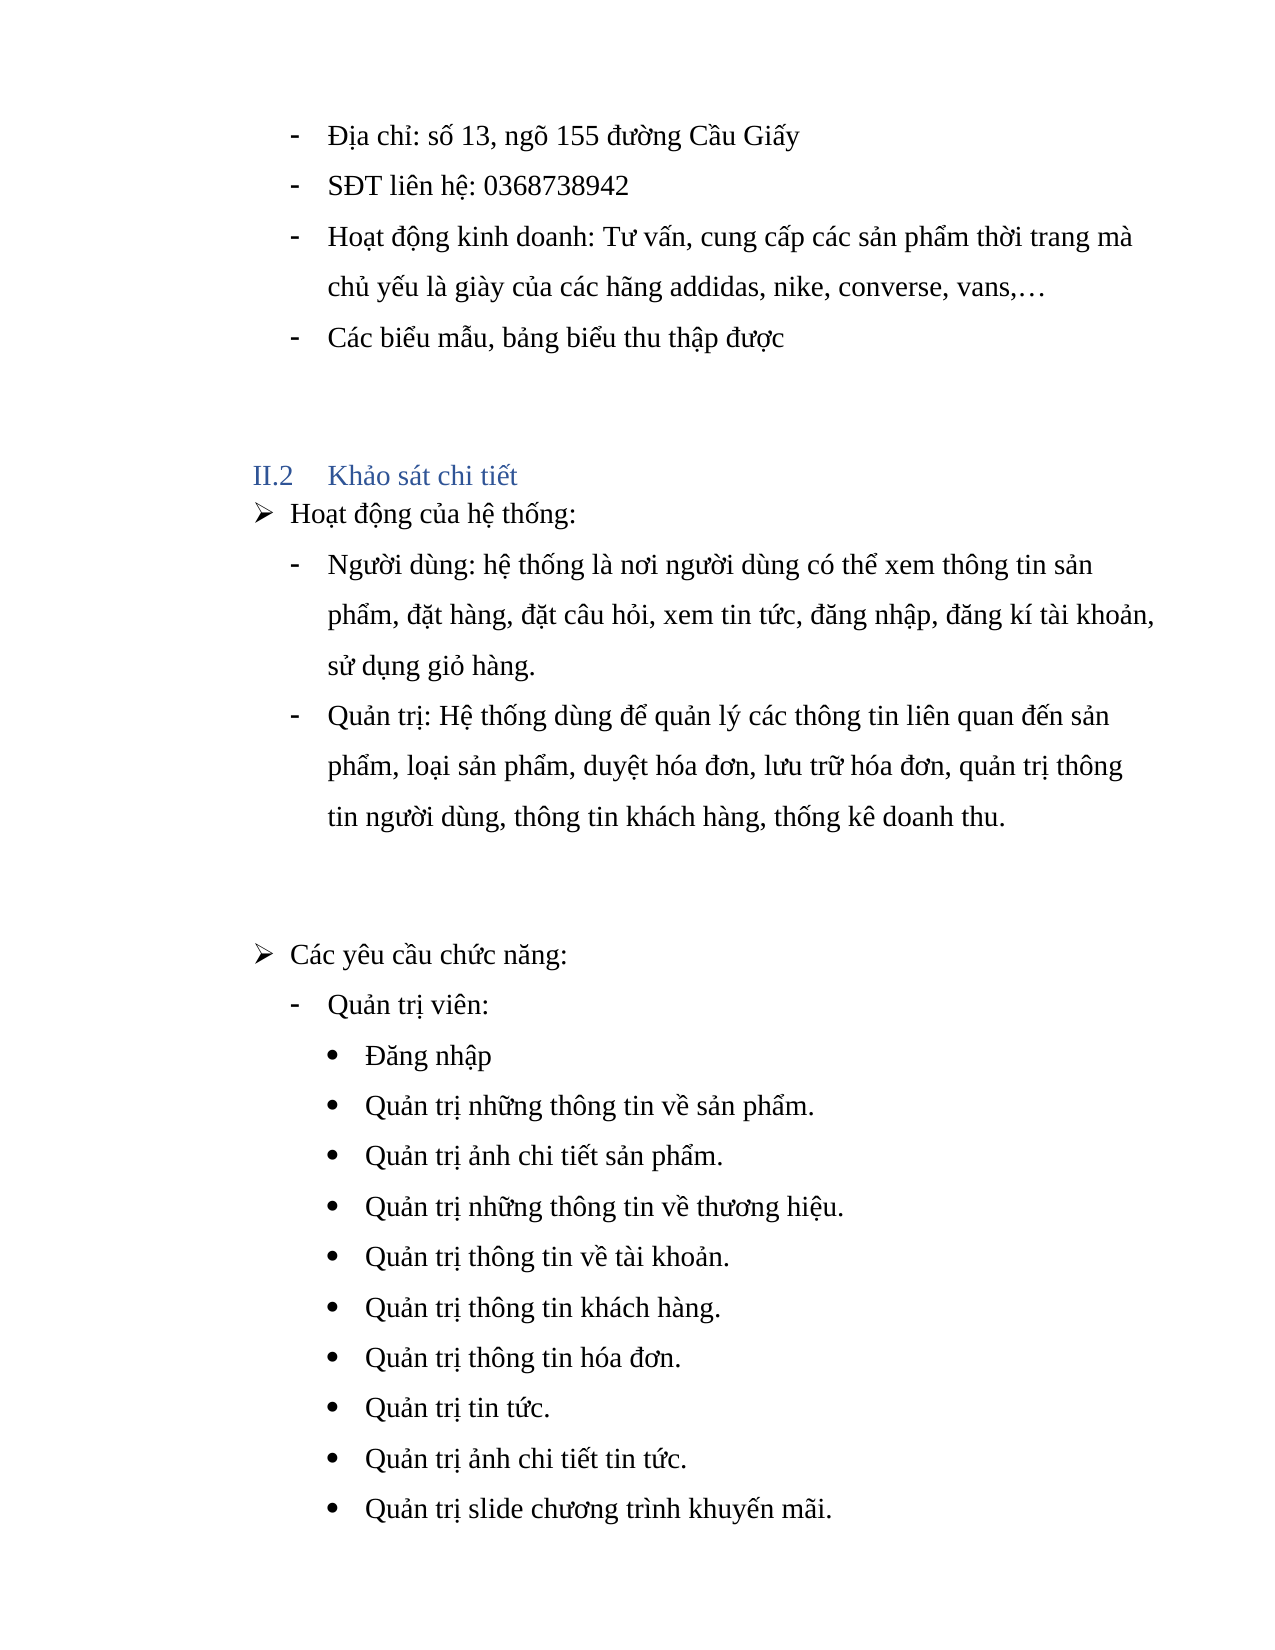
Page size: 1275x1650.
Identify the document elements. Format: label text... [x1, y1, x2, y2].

list Đăng nhập [327, 1038, 1157, 1071]
list Người dùng: hệ thống là nơi người dùng có thể xem thông tin sản phẩm, đặt hàng, đặt câu hỏi, xem tin tức, đăng nhập, đăng kí tài khoản, sử dụng giỏ hàng. [290, 547, 1157, 681]
list Quản trị viên: [290, 987, 1157, 1021]
list Quản trị slide chương trình khuyến mãi. [327, 1491, 1157, 1525]
list Quản trị ảnh chi tiết tin tức. [327, 1441, 1157, 1474]
list Quản trị thông tin về tài khoản. [327, 1239, 1157, 1273]
list Quản trị thông tin hóa đơn. [327, 1340, 1157, 1374]
list Quản trị ảnh chi tiết sản phẩm. [327, 1138, 1157, 1172]
list Địa chỉ: số 13, ngõ 155 đường Cầu Giấy [290, 118, 1157, 152]
list Các yêu cầu chức năng: [252, 937, 1157, 970]
list Quản trị: Hệ thống dùng để quản lý các thông tin liên quan đến sản phẩm, loại sản phẩm, duyệt hóa đơn, lưu trữ hóa đơn, quản trị thông tin người dùng, thông tin khách hàng, thống kê doanh thu. [290, 698, 1157, 832]
list SĐT liên hệ: 0368738942 [290, 168, 1157, 202]
list Quản trị những thông tin về sản phẩm. [327, 1088, 1157, 1122]
list Quản trị những thông tin về thương hiệu. [327, 1189, 1157, 1222]
list Các biểu mẫu, bảng biểu thu thập được [290, 320, 1157, 353]
list Hoạt động của hệ thống: [252, 496, 1157, 530]
list Hoạt động kinh doanh: Tư vấn, cung cấp các sản phẩm thời trang mà chủ yếu là giày của các hãng addidas, nike, converse, vans,… [290, 219, 1157, 303]
list Quản trị tin tức. [327, 1391, 1157, 1424]
list Quản trị thông tin khách hàng. [327, 1290, 1157, 1323]
subtitle Khảo sát chi tiết [252, 458, 1157, 491]
